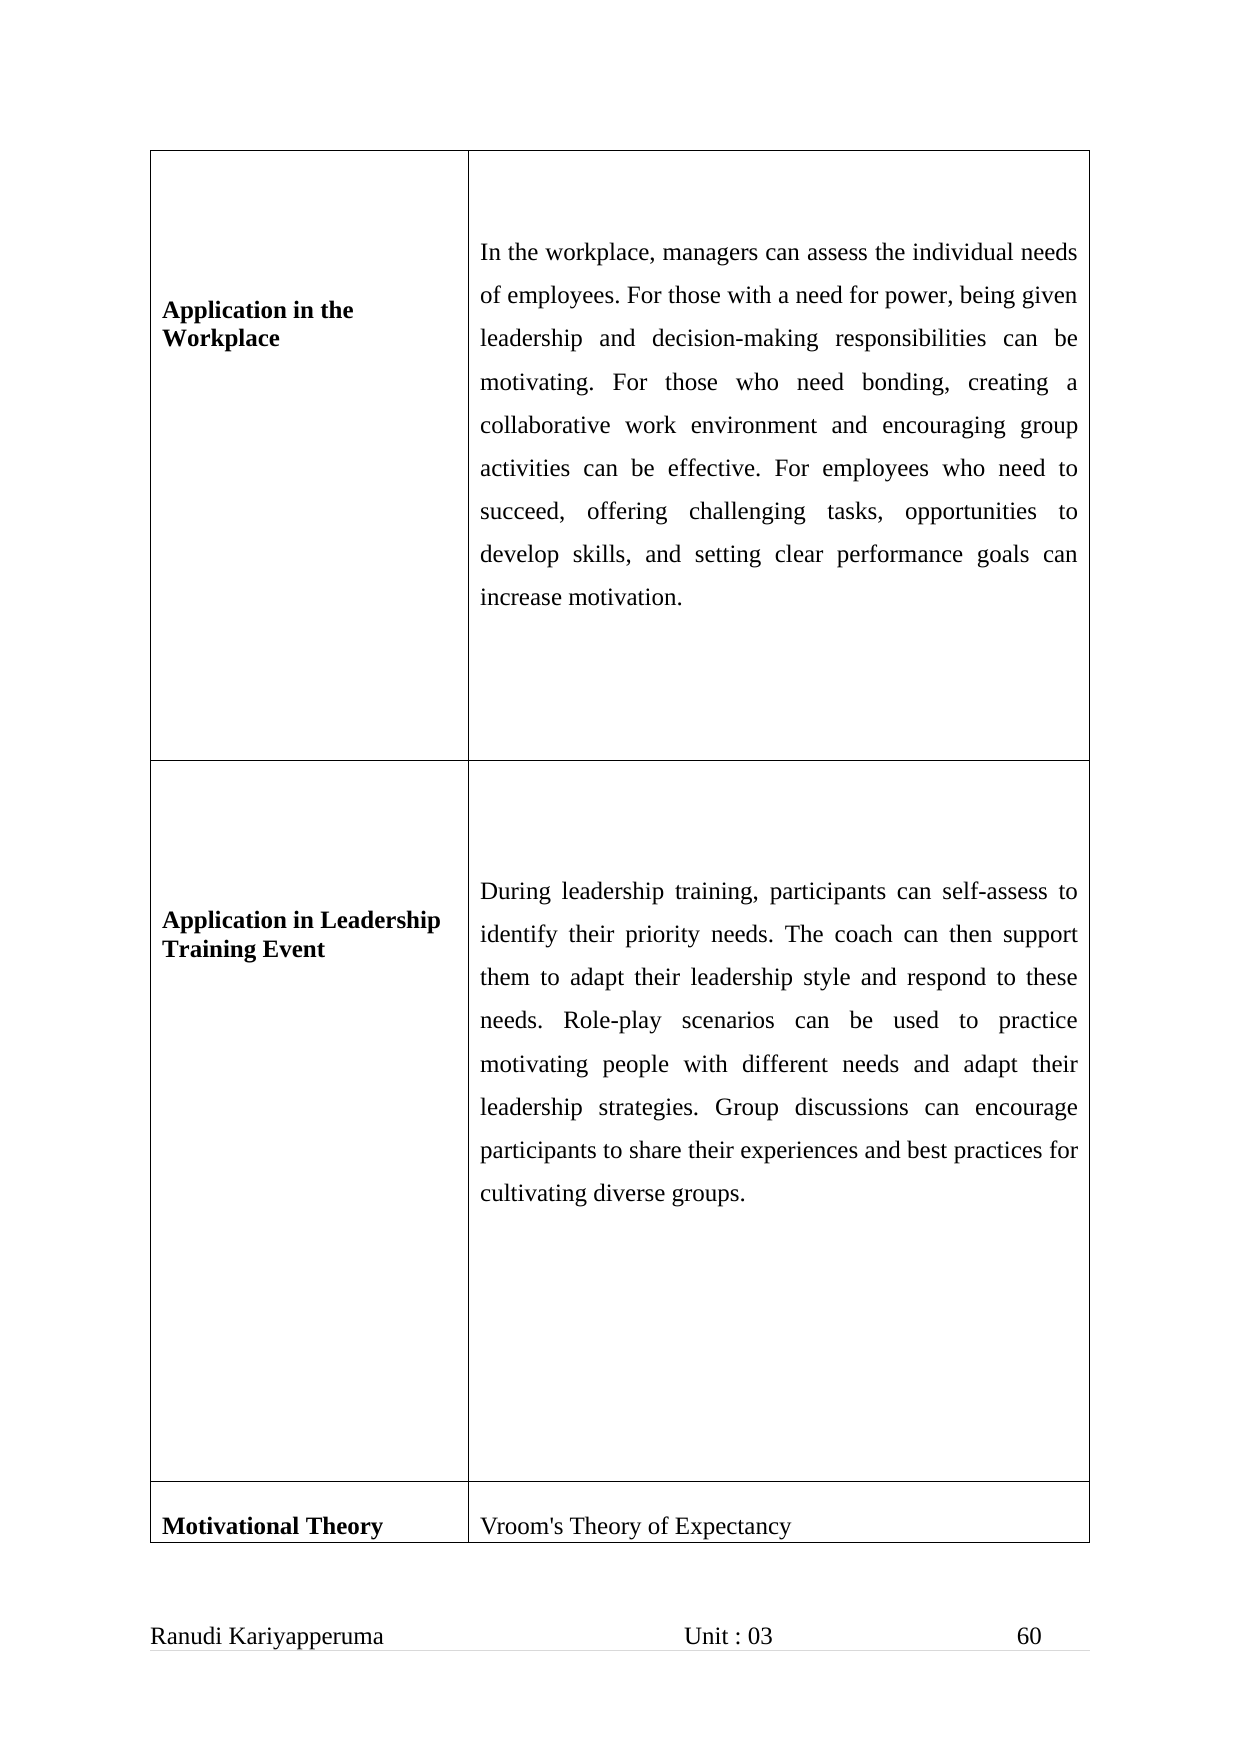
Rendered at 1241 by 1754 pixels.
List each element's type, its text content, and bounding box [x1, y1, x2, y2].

table_cell Motivational Theory [151, 1482, 468, 1542]
table_cell Vroom's Theory of Expectancy [469, 1482, 1089, 1542]
table_cell During leadership training, participants can self-assess to identify their priority needs. The coach can then support them to adapt their leadership style and respond to these needs. Role-play scenarios can be used to practice motivating people with different needs and adapt their leadership strategies. Group discussions can encourage participants to share their experiences and best practices for cultivating diverse groups. [469, 761, 1089, 1481]
table_cell Application in the Workplace [151, 151, 468, 760]
table_cell In the workplace, managers can assess the individual needs of employees. For those with a need for power, being given leadership and decision-making responsibilities can be motivating. For those who need bonding, creating a collaborative work environment and encouraging group activities can be effective. For employees who need to succeed, offering challenging tasks, opportunities to develop skills, and setting clear performance goals can increase motivation. [469, 151, 1089, 760]
table_cell Application in Leadership Training Event [151, 761, 468, 1481]
